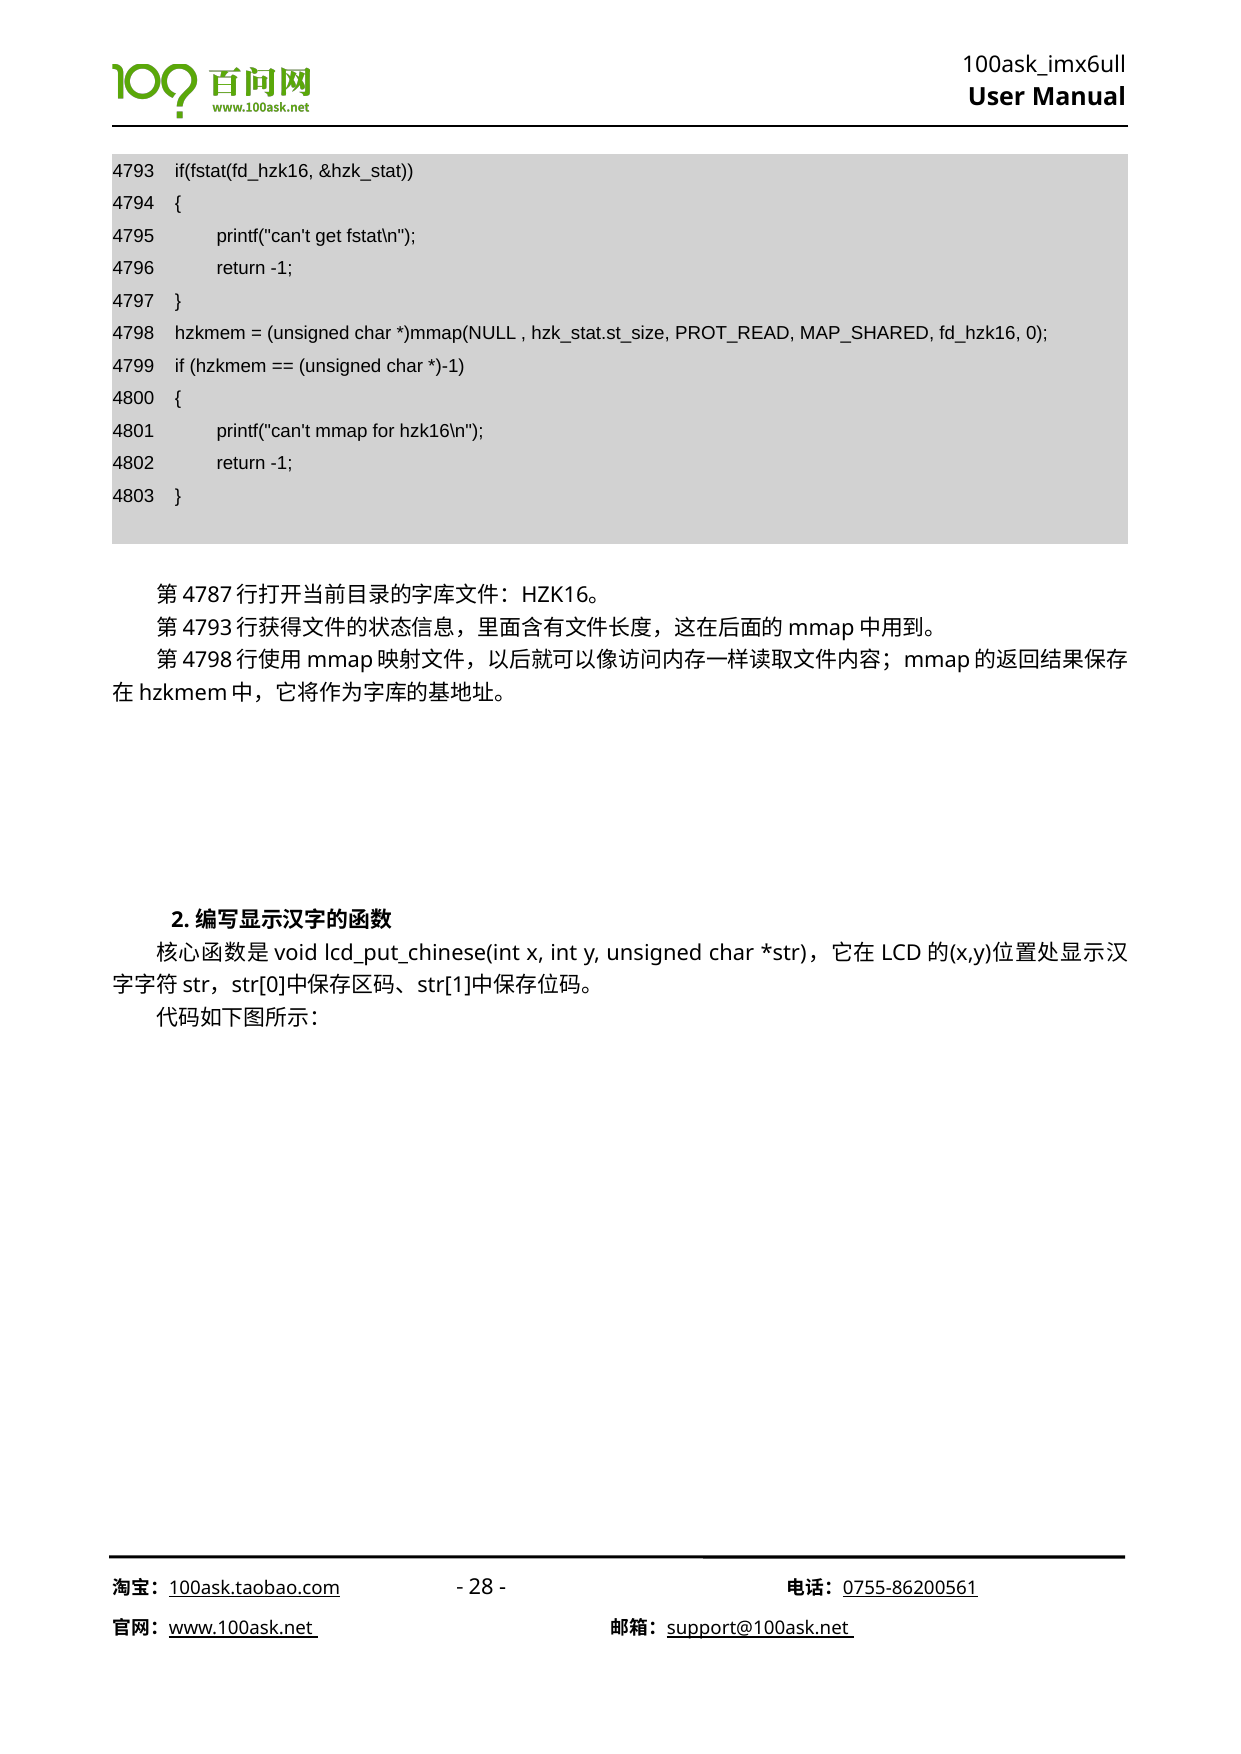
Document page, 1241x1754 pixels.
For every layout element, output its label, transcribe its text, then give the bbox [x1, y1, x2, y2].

text 第4787行打开当前目录的字库文件：HZK16。 [112, 577, 1128, 609]
text 4802 return -1; [112, 447, 1128, 479]
text 4801 printf("can't mmap for hzk16\n"); [112, 414, 1128, 447]
text 4794 { [112, 187, 1128, 219]
text 4800 { [112, 382, 1128, 414]
text 4795 printf("can't get fstat\n"); [112, 219, 1128, 252]
text 第4798行使用mmap映射文件，以后就可以像访问内存一样读取文件内容；mmap的返回结果保存在hzkmem中，它将作为字库的基地址。 [112, 642, 1128, 707]
text 代码如下图所示： [112, 999, 1128, 1032]
text 核心函数是void lcd_put_chinese(int x, int y, unsigned char *str)，它在LCD的(x,y)位置处显示汉字字符str，str[0]中保存区码、str[1]中保存位码。 [112, 934, 1128, 999]
text 4798 hzkmem = (unsigned char *)mmap(NULL , hzk_stat.st_size, PROT_READ, MAP_SHARED, fd_hzk16, 0); [112, 317, 1128, 349]
text 4796 return -1; [112, 252, 1128, 284]
text 4797 } [112, 284, 1128, 317]
text 第4793行获得文件的状态信息，里面含有文件长度，这在后面的mmap中用到。 [112, 609, 1128, 642]
text 4803 } [112, 479, 1128, 512]
picture [112, 64, 310, 124]
subtitle 2. 编写显示汉字的函数 [112, 902, 1128, 934]
text 4799 if (hzkmem == (unsigned char *)-1) [112, 349, 1128, 382]
text 4793 if(fstat(fd_hzk16, &hzk_stat)) [112, 154, 1128, 187]
